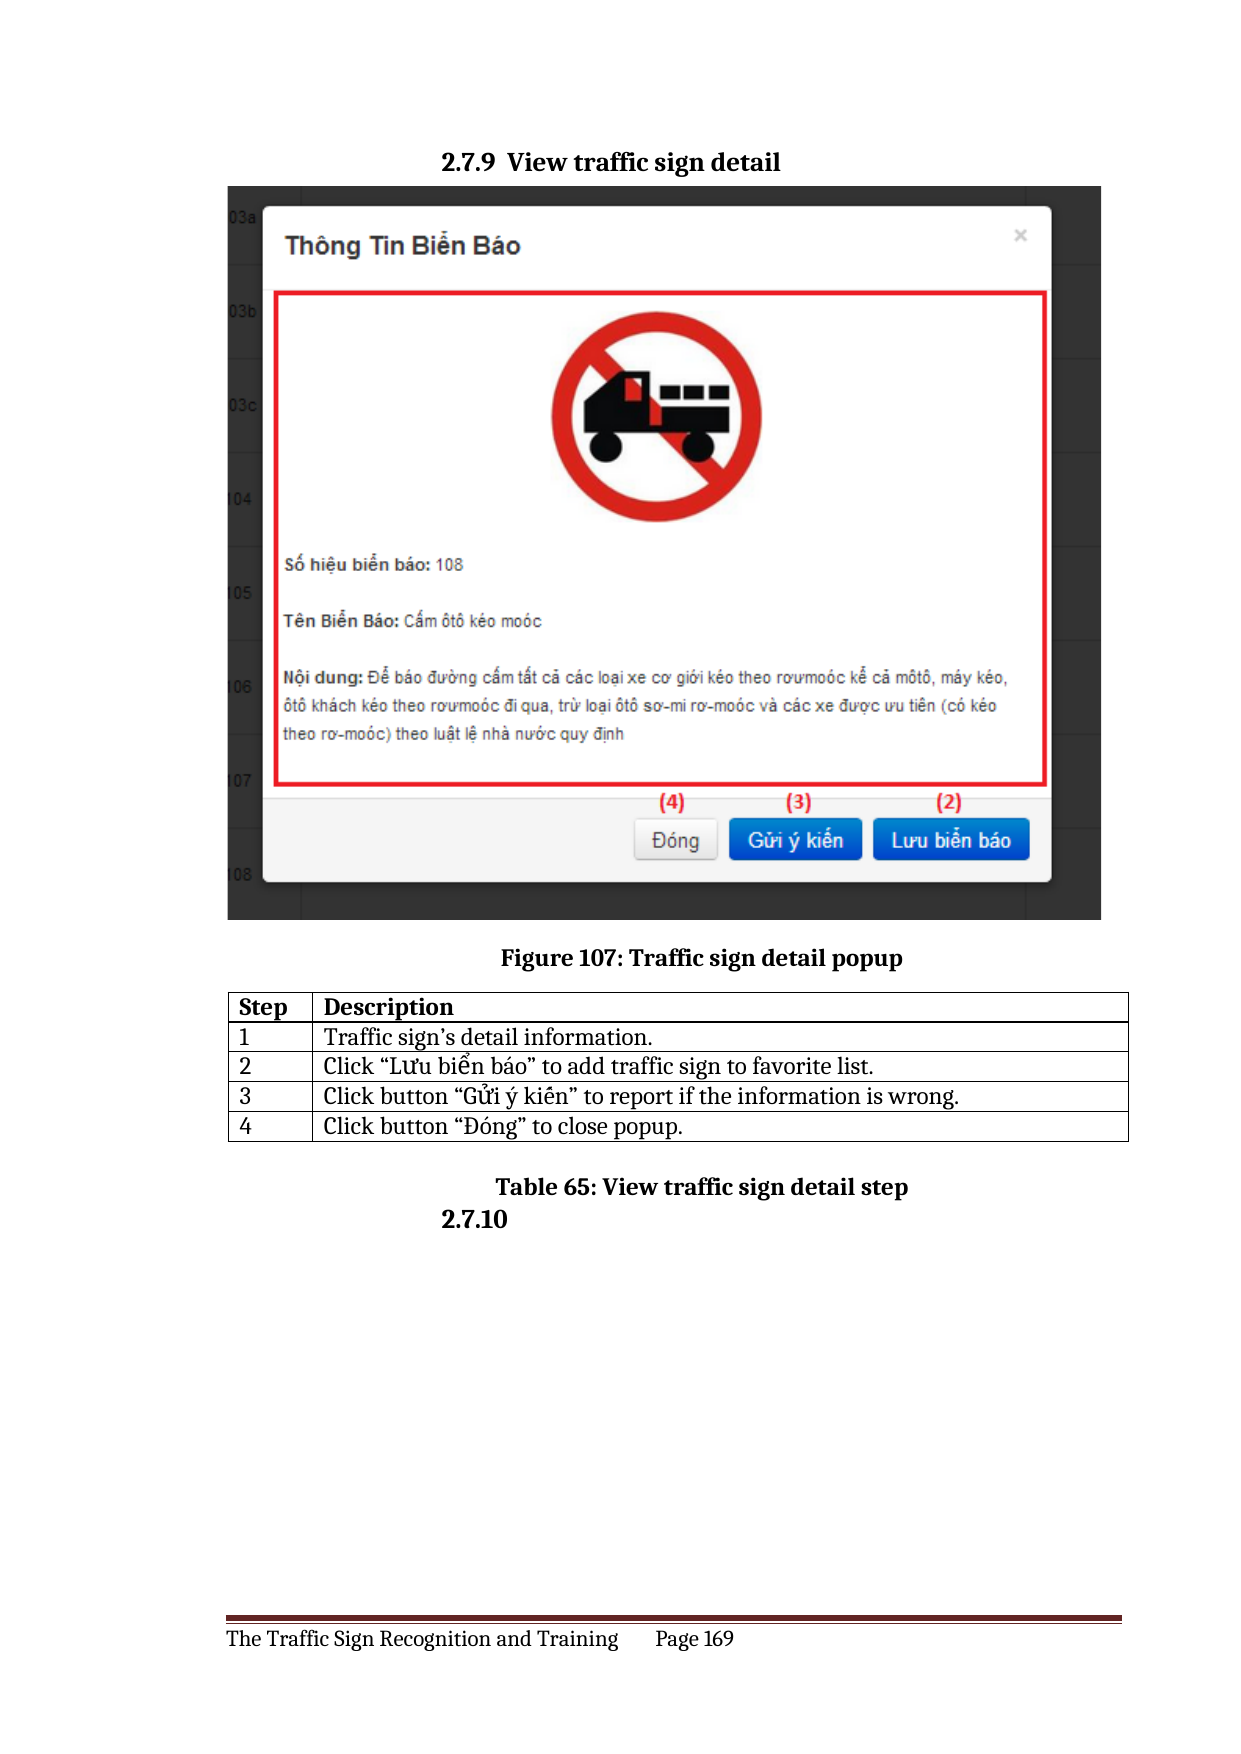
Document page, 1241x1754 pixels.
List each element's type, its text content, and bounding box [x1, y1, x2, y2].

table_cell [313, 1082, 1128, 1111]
list Table 65: View traffic sign detail step [282, 1173, 1122, 1201]
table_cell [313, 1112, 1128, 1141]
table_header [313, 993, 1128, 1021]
picture [227, 186, 1102, 920]
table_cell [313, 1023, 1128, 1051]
subtitle View traffic sign detail [441, 147, 1122, 178]
list Figure 107: Traffic sign detail popup [282, 944, 1122, 973]
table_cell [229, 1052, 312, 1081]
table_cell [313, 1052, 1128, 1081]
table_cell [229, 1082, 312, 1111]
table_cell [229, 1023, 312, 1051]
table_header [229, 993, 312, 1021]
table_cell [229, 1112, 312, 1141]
